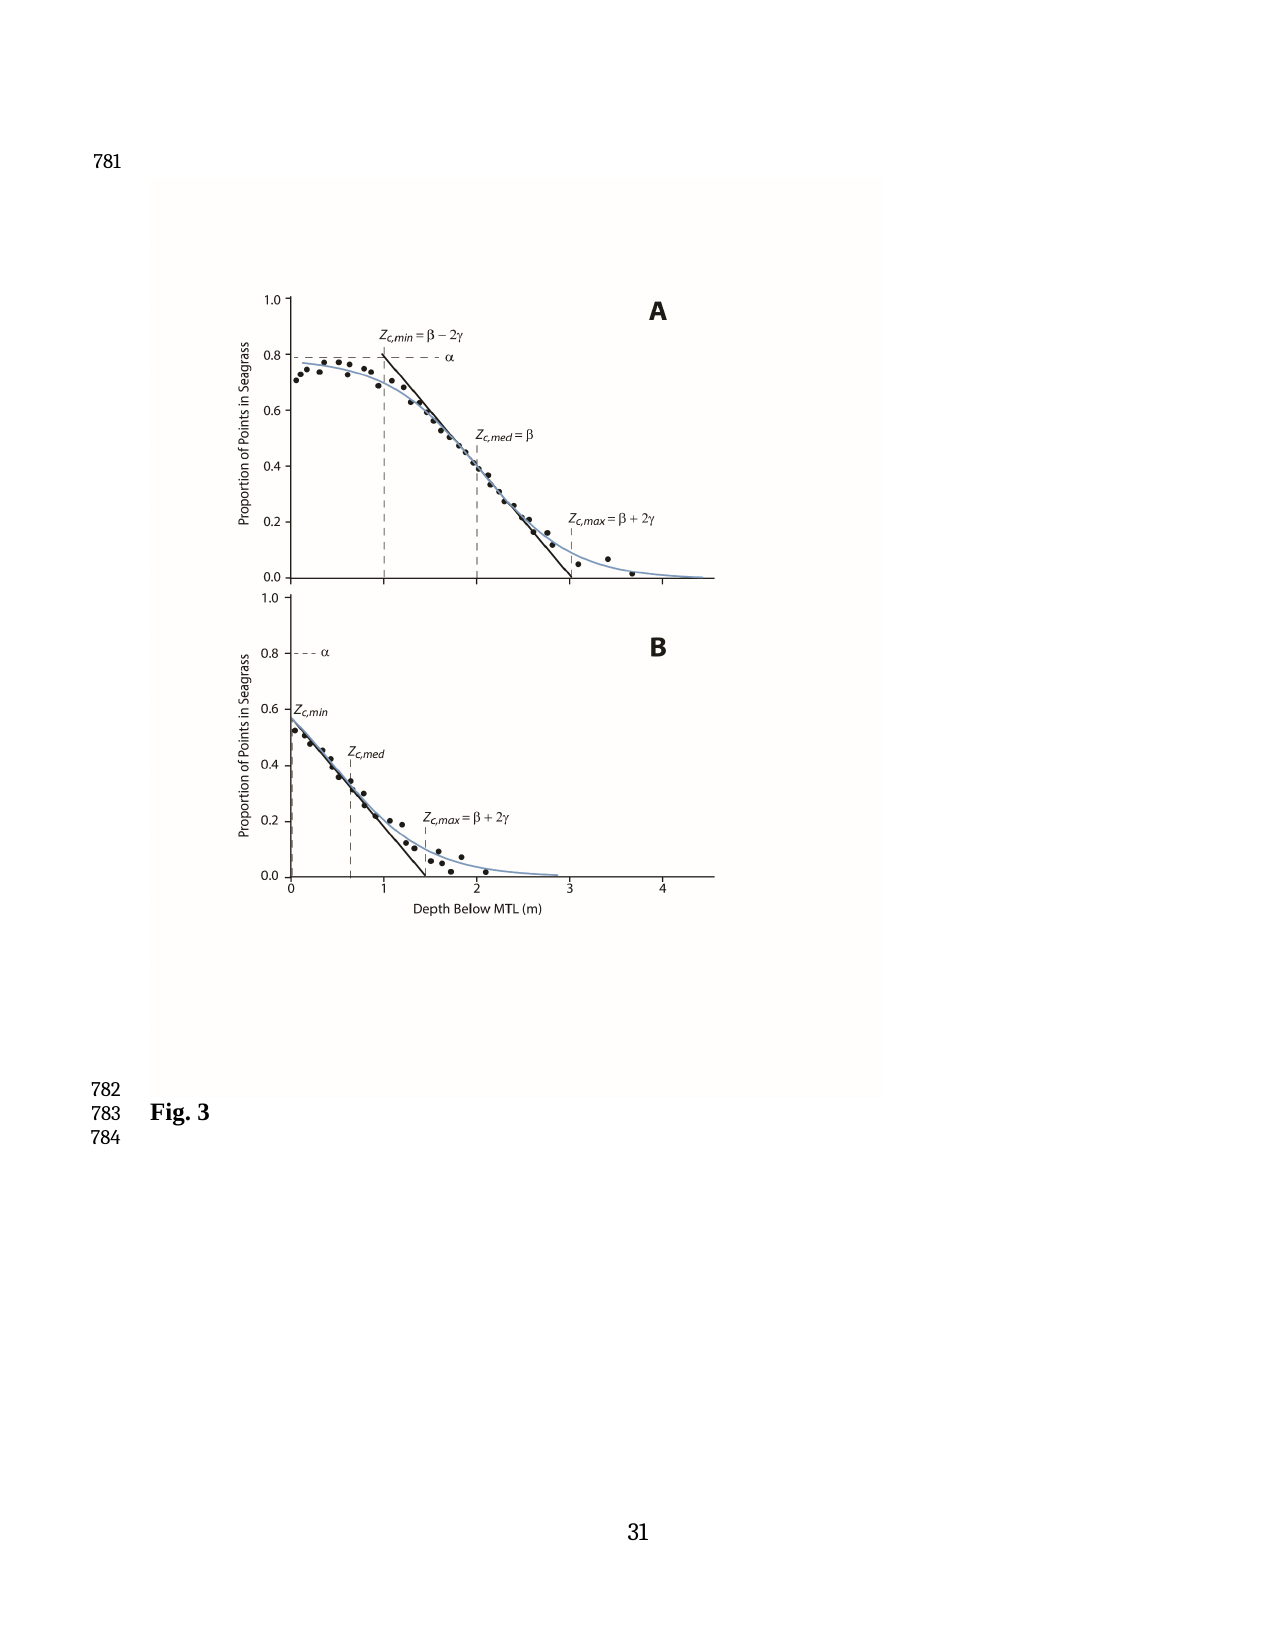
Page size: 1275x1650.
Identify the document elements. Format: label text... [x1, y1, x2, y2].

picture [150, 178, 885, 1097]
text Fig. 3 [150, 1097, 1125, 1126]
